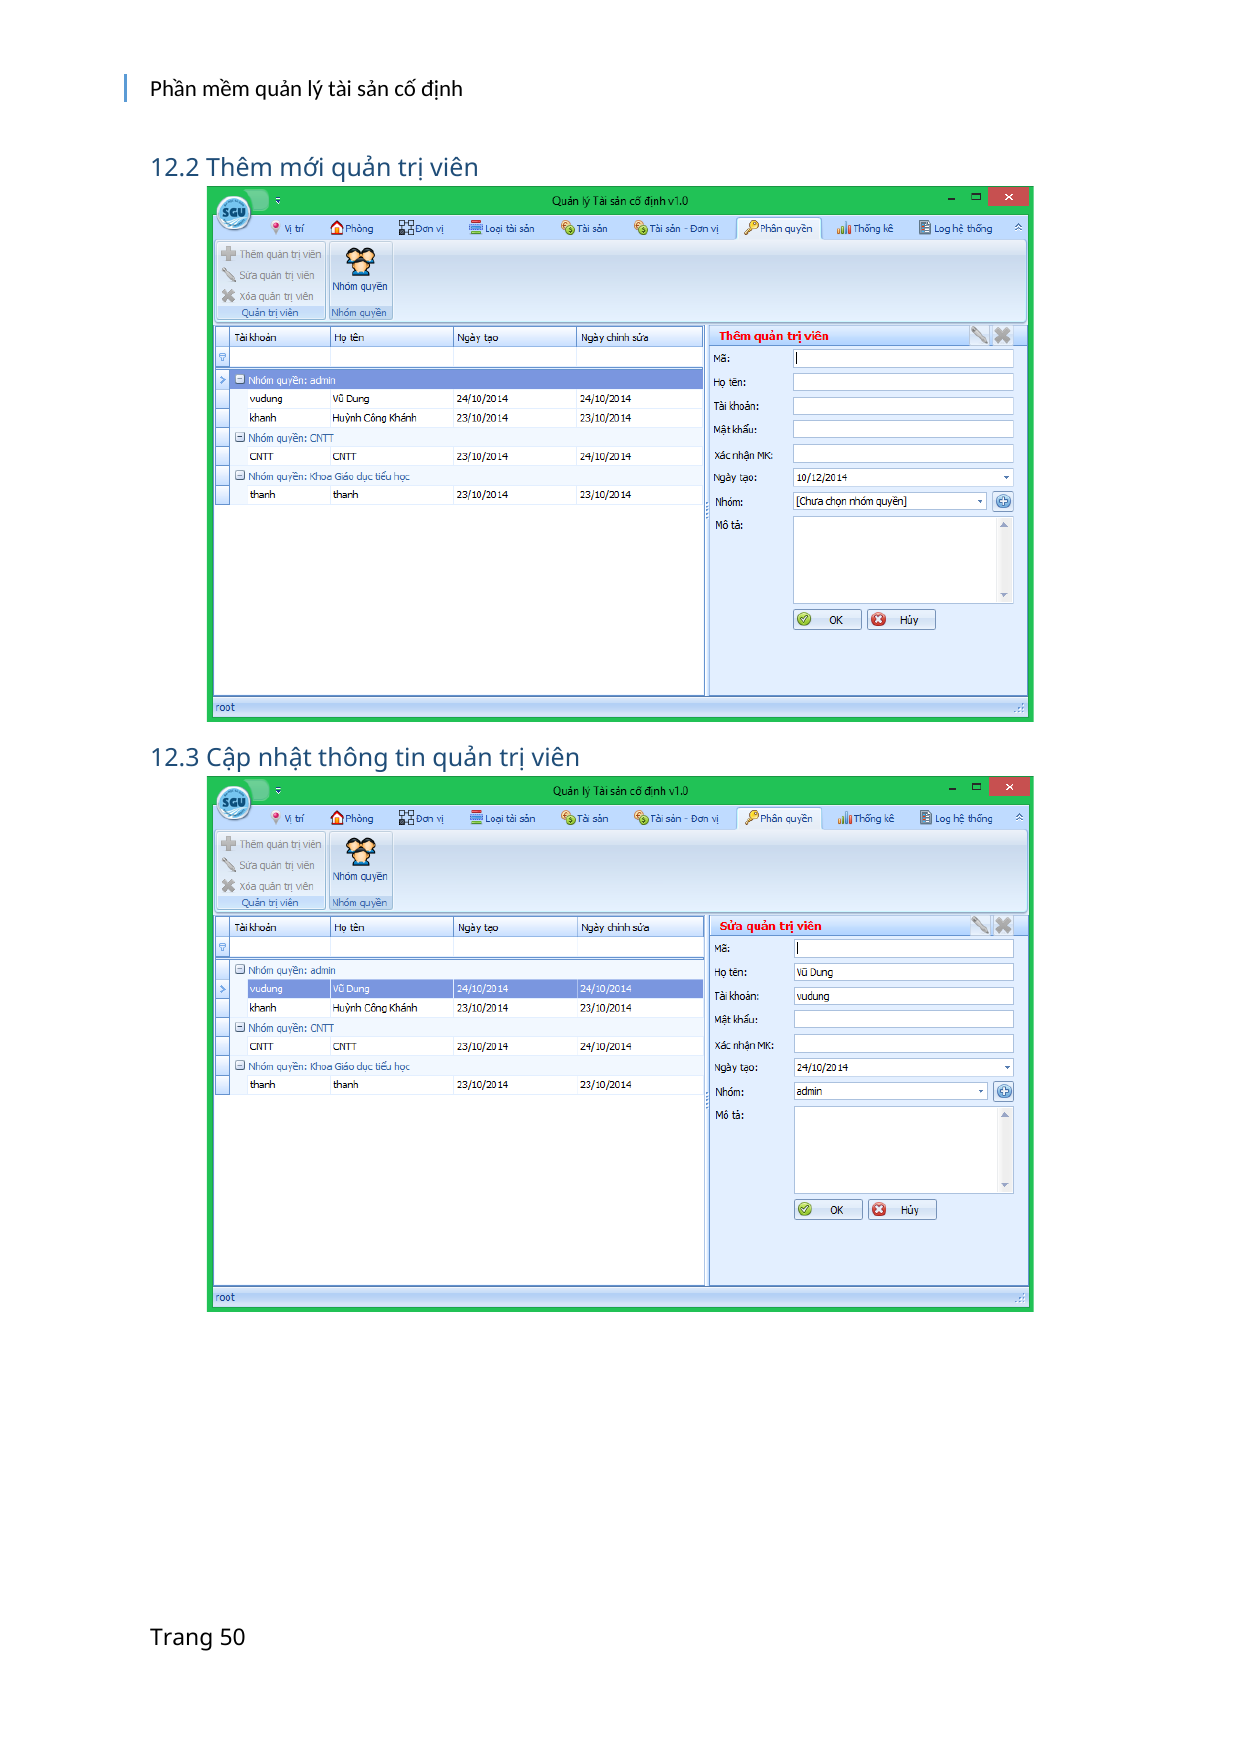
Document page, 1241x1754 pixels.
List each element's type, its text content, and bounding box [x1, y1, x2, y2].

picture [206, 776, 1034, 1312]
subtitle 12.2 Thêm mới quản trị viên [150, 150, 1090, 184]
picture [206, 186, 1034, 722]
subtitle 12.3 Cập nhật thông tin quản trị viên [150, 740, 1090, 774]
